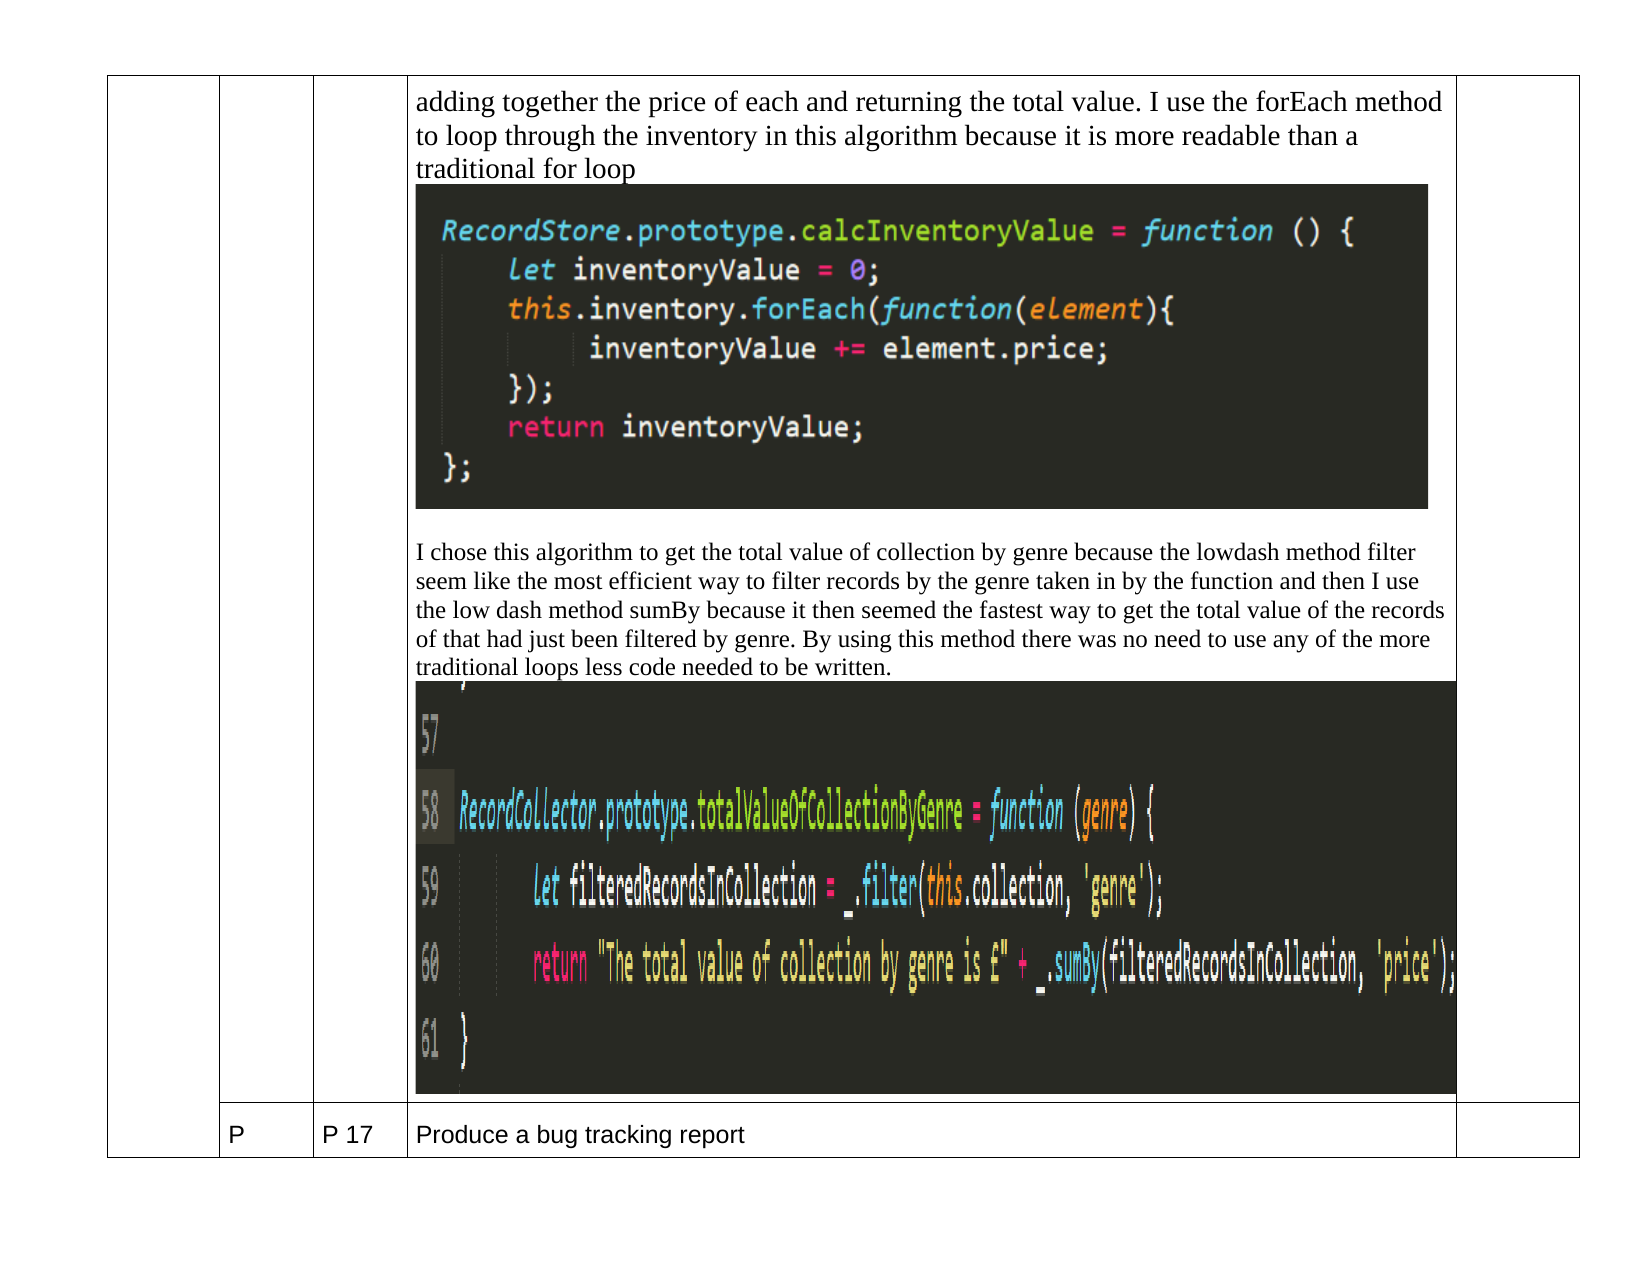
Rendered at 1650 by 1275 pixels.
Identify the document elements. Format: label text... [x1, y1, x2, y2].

table_cell [1457, 1103, 1579, 1157]
picture [415, 184, 1429, 509]
table_cell [220, 76, 313, 1102]
table_cell [314, 76, 407, 1102]
table_cell [1457, 76, 1579, 1102]
picture [415, 681, 1457, 1094]
table_cell P 17 [314, 1103, 407, 1157]
table_cell Produce a bug tracking report [408, 1103, 1456, 1157]
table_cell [408, 76, 1456, 1102]
table_cell P [220, 1103, 313, 1157]
